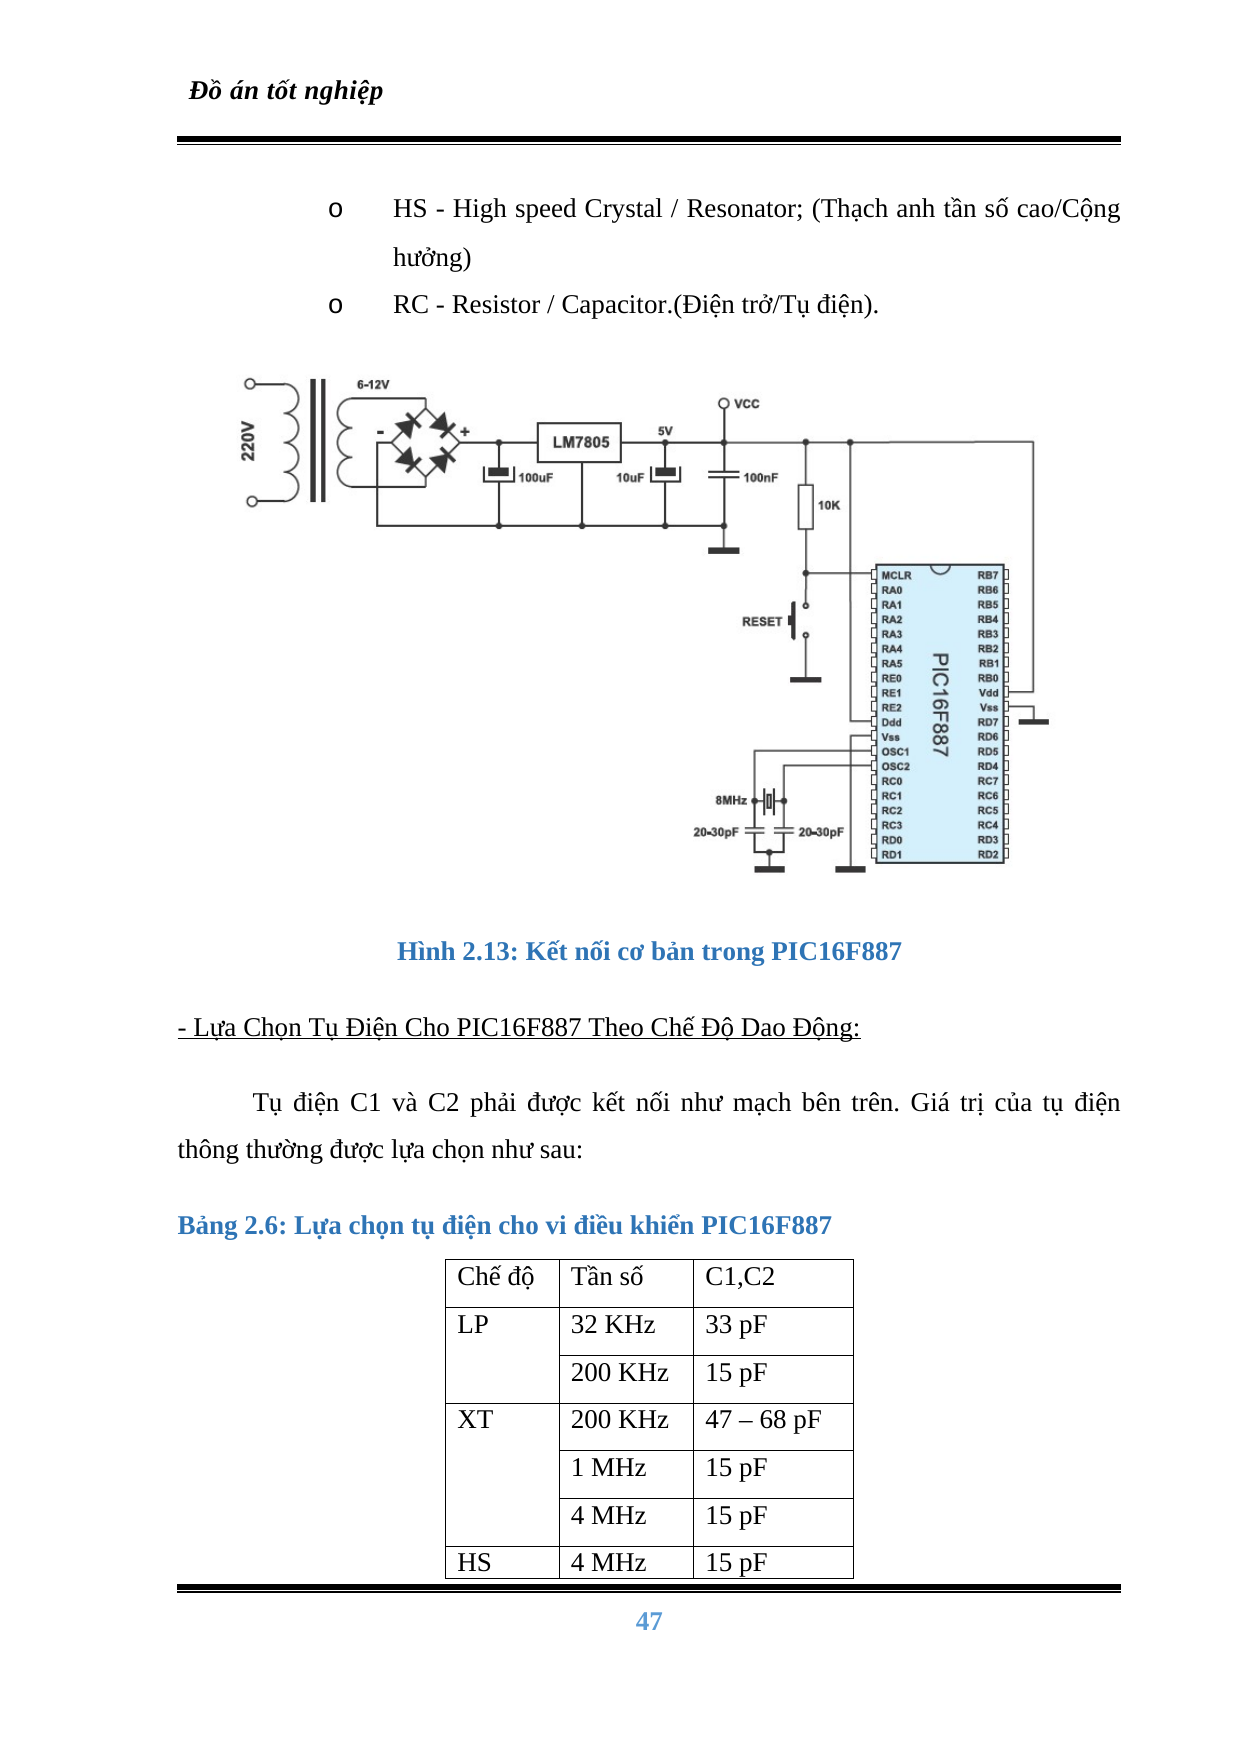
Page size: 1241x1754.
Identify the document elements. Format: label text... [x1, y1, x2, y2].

table_cell 200 KHz [560, 1404, 693, 1450]
list HS - High speed Crystal / Resonator; (Thạch anh tần số cao/Cộng hưởng) [327, 192, 1122, 272]
table_cell 1 MHz [560, 1451, 693, 1498]
table_cell XT [446, 1404, 559, 1546]
table_cell 15 pF [694, 1547, 853, 1578]
list Bảng 2.6: Lựa chọn tụ điện cho vi điều khiển PIC16F887 [177, 1209, 1122, 1240]
table_cell 4 MHz [560, 1499, 693, 1546]
table_cell 32 KHz [560, 1308, 693, 1355]
table_cell 4 MHz [560, 1547, 693, 1578]
table_cell 47 – 68 pF [694, 1404, 853, 1450]
table_header Chế độ [446, 1260, 559, 1307]
list RC - Resistor / Capacitor.(Điện trở/Tụ điện). [327, 288, 1122, 321]
table_cell 15 pF [694, 1451, 853, 1498]
table_cell 33 pF [694, 1308, 853, 1355]
table_cell 15 pF [694, 1499, 853, 1546]
table_header C1,C2 [694, 1260, 853, 1307]
table_header Tần số [560, 1260, 693, 1307]
table_cell 15 pF [694, 1356, 853, 1402]
table_cell HS [446, 1547, 559, 1578]
table_cell 200 KHz [560, 1356, 693, 1402]
text - Lựa Chọn Tụ Điện Cho PIC16F887 Theo Chế Độ Dao Động: [177, 1011, 1122, 1042]
text Tụ điện C1 và C2 phải được kết nối như mạch bên trên. Giá trị của tụ điện thông thường được lựa chọn như sau: [177, 1087, 1122, 1164]
picture [236, 367, 1063, 891]
list Hình 2.13: Kết nối cơ bản trong PIC16F887 [177, 935, 1122, 966]
table_cell LP [446, 1308, 559, 1402]
